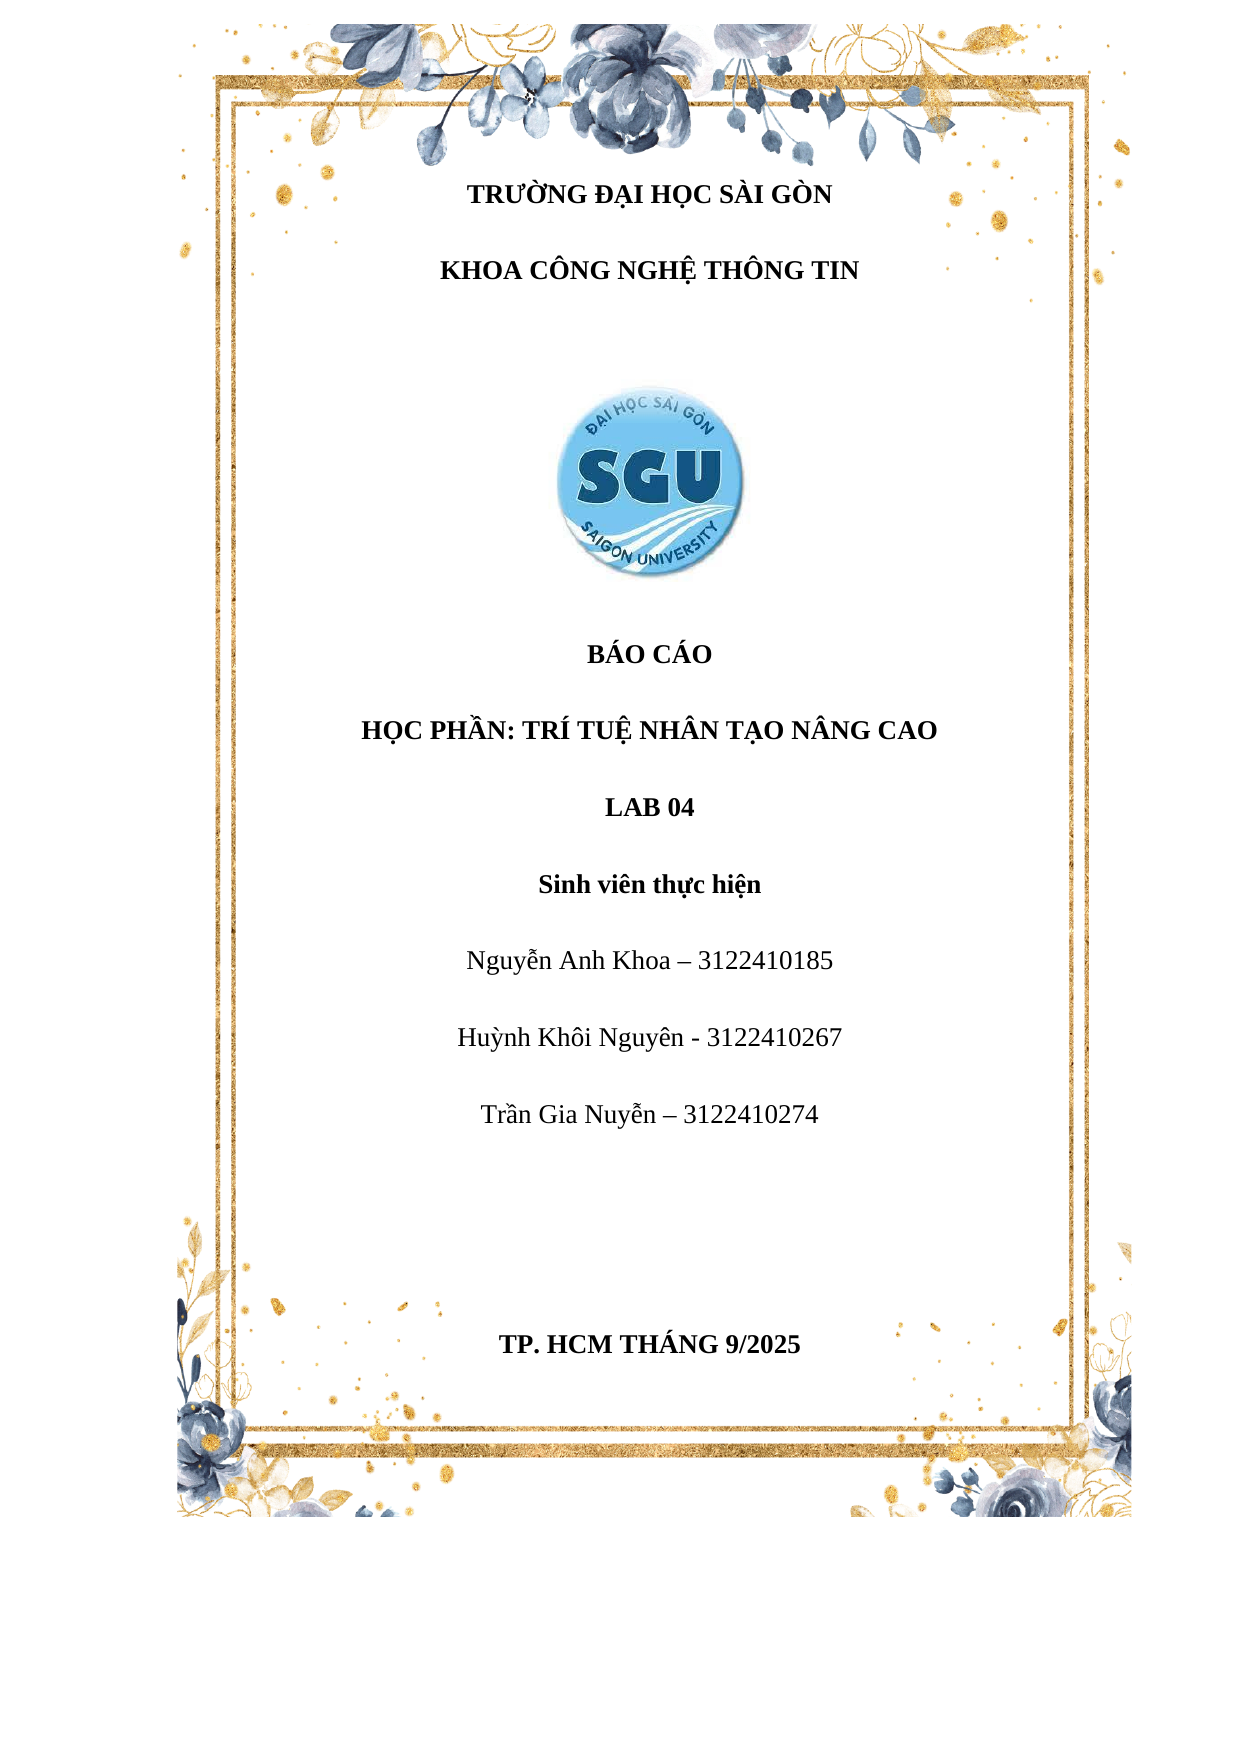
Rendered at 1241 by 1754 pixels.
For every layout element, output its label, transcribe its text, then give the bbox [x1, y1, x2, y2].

text TP. HCM THÁNG 9/2025 [177, 1328, 1122, 1359]
text LAB 04 [177, 791, 1122, 822]
text Huỳnh Khôi Nguyên - 3122410267 [177, 1021, 1122, 1052]
text Sinh viên thực hiện [177, 868, 1122, 899]
text BÁO CÁO [177, 638, 1122, 669]
picture [177, 24, 1132, 1517]
text TRƯỜNG ĐẠI HỌC SÀI GÒN [177, 178, 1122, 209]
text Trần Gia Nuyễn – 3122410274 [177, 1098, 1122, 1129]
text Nguyễn Anh Khoa – 3122410185 [177, 944, 1122, 976]
text HỌC PHẦN: TRÍ TUỆ NHÂN TẠO NÂNG CAO [177, 714, 1122, 746]
text KHOA CÔNG NGHỆ THÔNG TIN [177, 254, 1122, 286]
